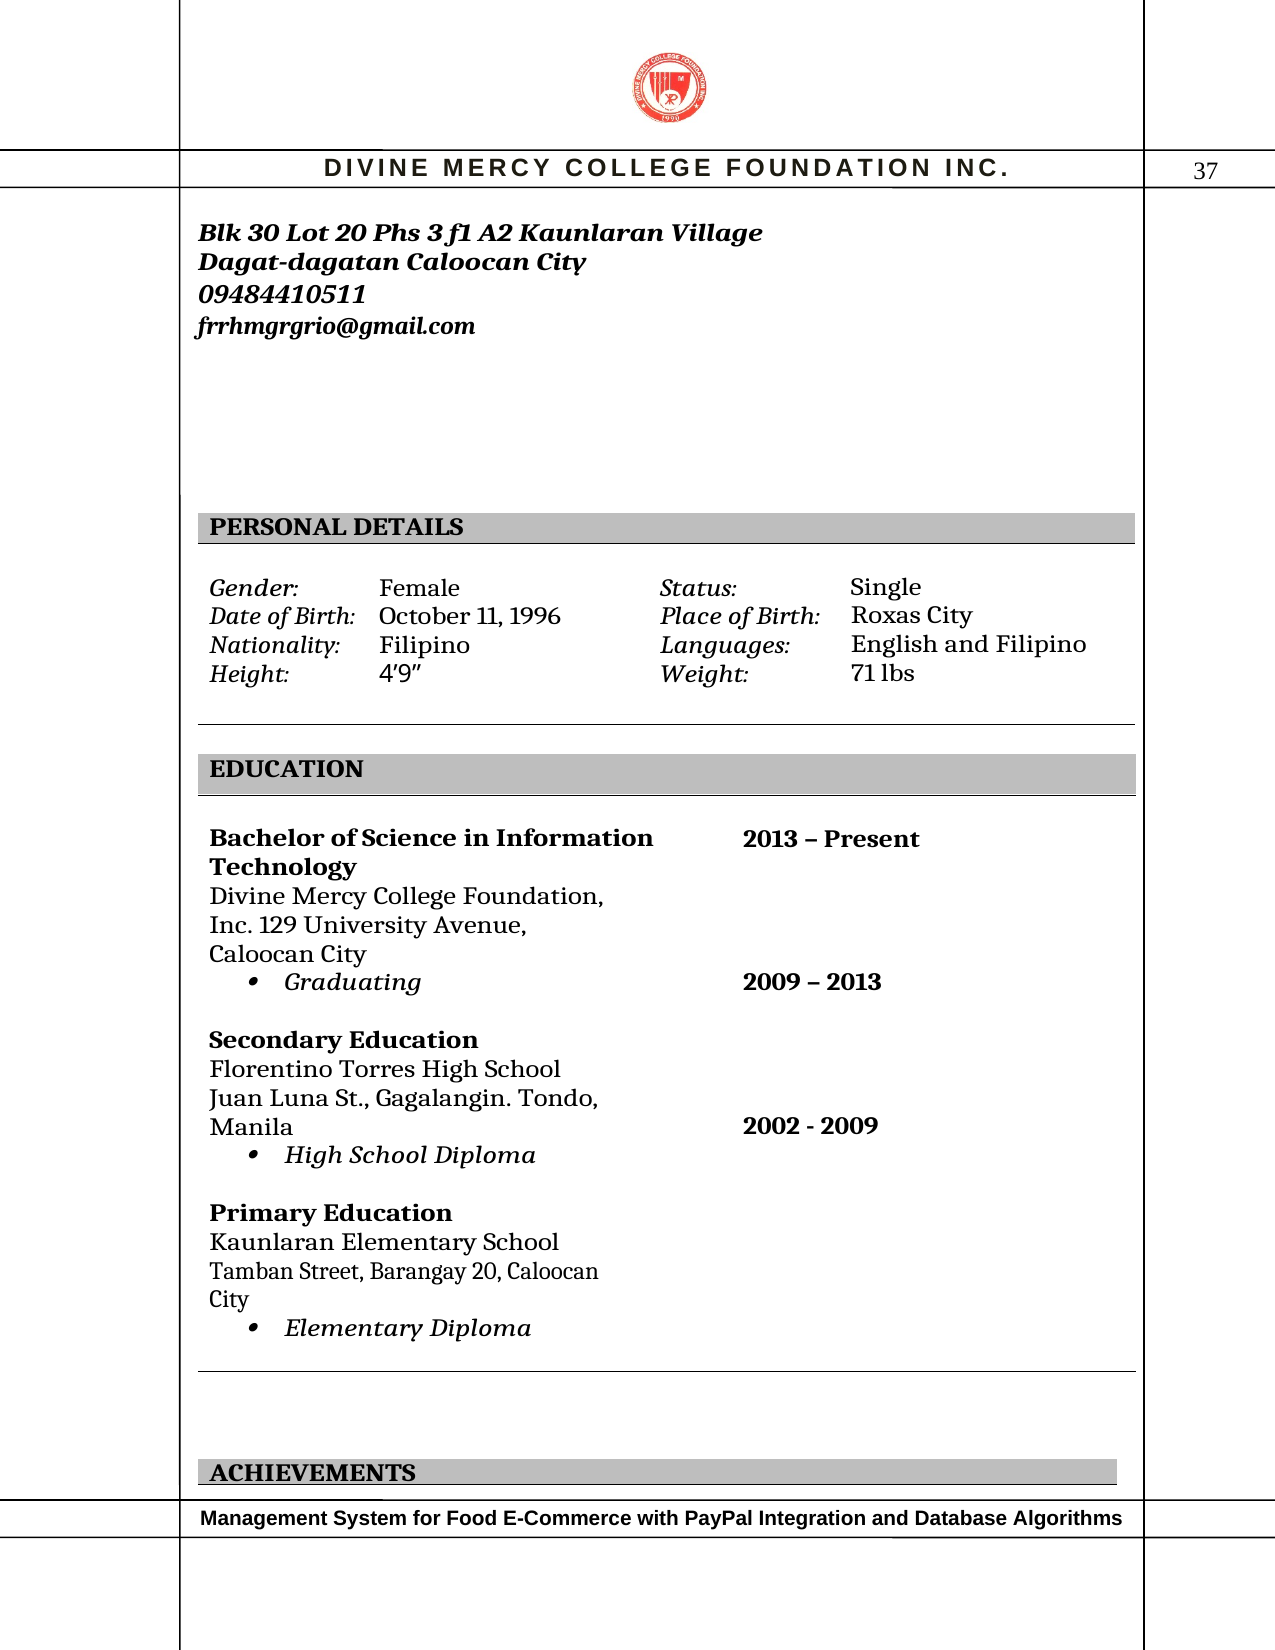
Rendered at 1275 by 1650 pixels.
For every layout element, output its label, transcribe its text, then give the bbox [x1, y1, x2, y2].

table_cell Single Roxas City English and Filipino 71 lbs [851, 544, 1135, 724]
table_cell Status: Place of Birth: Languages: Weight: [613, 544, 851, 724]
table_cell Female October 11, 1996 Filipino 4’9” [371, 544, 612, 724]
text 09484410511 [198, 277, 860, 311]
text frrhmgrgrio@gmail.com [198, 311, 860, 340]
table_header EDUCATION [198, 754, 718, 794]
table_header ACHIEVEMENTS [198, 1459, 1117, 1484]
text Blk 30 Lot 20 Phs 3 f1 A2 Kaunlaran Village [198, 219, 860, 247]
table_header PERSONAL DETAILS [198, 513, 1135, 543]
text Dagat-dagatan Caloocan City [198, 248, 860, 276]
table_cell 2013 – Present 2009 – 2013 2002 - 2009 [718, 796, 1136, 1371]
picture [632, 52, 709, 123]
table_header [718, 754, 1136, 794]
table_cell Bachelor of Science in Information Technology Divine Mercy College Foundation, Inc. 129 University Avenue, Caloocan City Graduating Secondary Education Florentino Torres High School Juan Luna St., Gagalangin. Tondo, Manila High School Diploma Primary Education Kaunlaran Elementary School Tamban Street, Barangay 20, Caloocan City Elementary Diploma [198, 796, 718, 1371]
table_cell Gender: Date of Birth: Nationality: Height: [198, 544, 371, 724]
